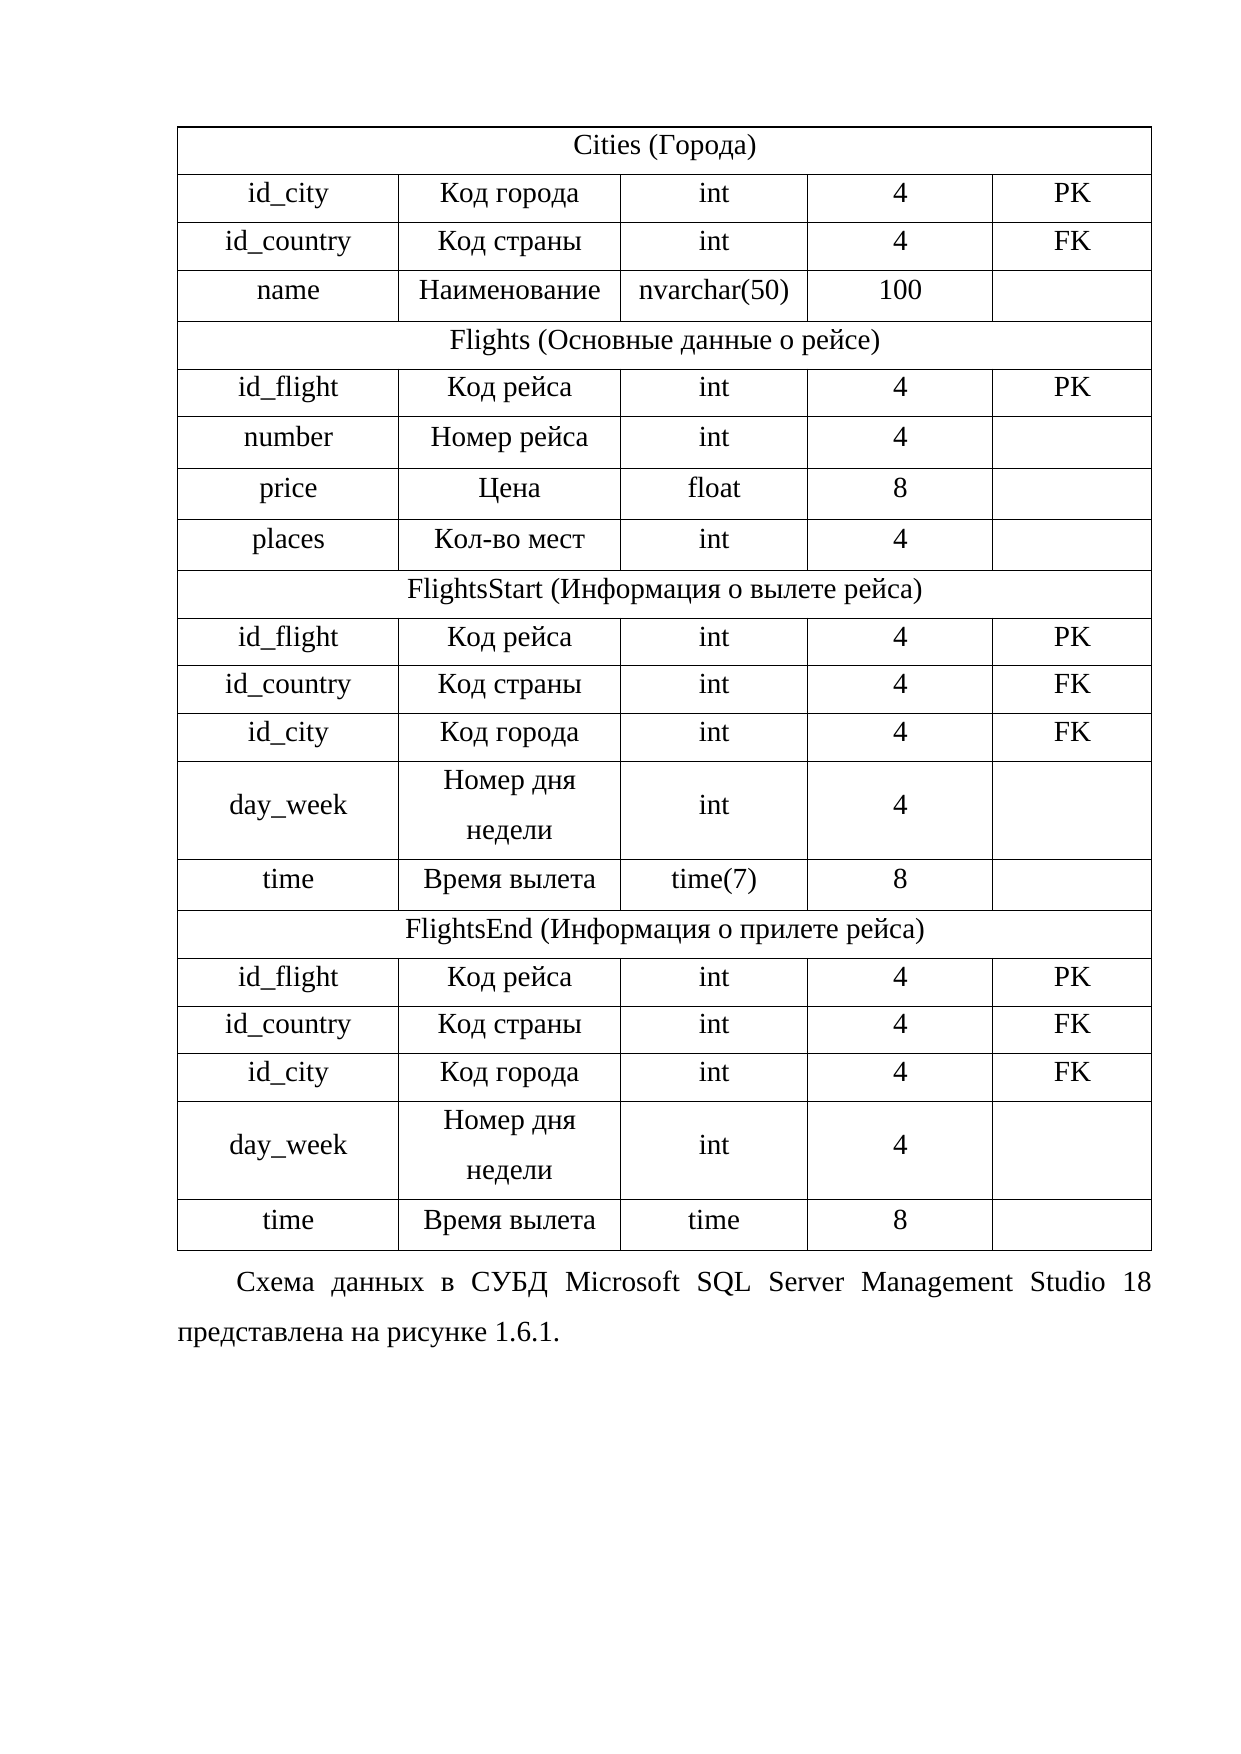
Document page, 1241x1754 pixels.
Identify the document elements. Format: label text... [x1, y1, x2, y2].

table_cell id_country [178, 666, 398, 713]
table_cell FK [993, 223, 1151, 269]
table_cell day_week [178, 762, 398, 859]
table_cell FK [993, 1007, 1151, 1053]
table_cell PK [993, 175, 1151, 222]
table_cell 4 [808, 714, 992, 761]
table_cell Код страны [399, 666, 620, 713]
table_cell Номер рейса [399, 417, 620, 467]
table_cell 4 [808, 520, 992, 570]
table_cell time [178, 1200, 398, 1250]
table_cell FlightsEnd (Информация о прилете рейса) [178, 911, 1151, 958]
table_cell Цена [399, 469, 620, 519]
table_cell FK [993, 666, 1151, 713]
table_cell id_flight [178, 370, 398, 416]
text Схема данных в СУБД Microsoft SQL Server Management Studio 18 представлена на рисунке 1.6.1. [177, 1264, 1152, 1348]
table_cell int [621, 520, 807, 570]
table_cell time [178, 860, 398, 910]
table_header Cities (Города) [178, 128, 1151, 174]
table_cell int [621, 417, 807, 467]
table_cell Код города [399, 714, 620, 761]
table_cell 4 [808, 666, 992, 713]
table_cell Наименование [399, 271, 620, 321]
table_cell 4 [808, 417, 992, 467]
table_cell int [621, 1054, 807, 1101]
table_cell id_city [178, 175, 398, 222]
table_cell 4 [808, 959, 992, 1006]
table_cell 4 [808, 175, 992, 222]
table_cell 4 [808, 1054, 992, 1101]
table_cell [993, 417, 1151, 467]
table_cell 4 [808, 619, 992, 665]
table_cell places [178, 520, 398, 570]
table_cell 4 [808, 1102, 992, 1199]
table_cell day_week [178, 1102, 398, 1199]
table_cell id_country [178, 223, 398, 269]
table_cell price [178, 469, 398, 519]
table_cell int [621, 714, 807, 761]
table_cell 8 [808, 860, 992, 910]
table_cell Код города [399, 1054, 620, 1101]
table_cell Код города [399, 175, 620, 222]
table_cell PK [993, 619, 1151, 665]
table_cell FK [993, 1054, 1151, 1101]
table_cell 4 [808, 762, 992, 859]
table_cell Код рейса [399, 959, 620, 1006]
table_cell FK [993, 714, 1151, 761]
table_cell Код рейса [399, 370, 620, 416]
table_cell id_flight [178, 619, 398, 665]
table_cell time(7) [621, 860, 807, 910]
table_cell 4 [808, 1007, 992, 1053]
table_cell PK [993, 959, 1151, 1006]
table_cell 100 [808, 271, 992, 321]
table_cell id_city [178, 1054, 398, 1101]
table_cell [993, 860, 1151, 910]
table_cell time [621, 1200, 807, 1250]
table_cell [993, 469, 1151, 519]
table_cell [993, 762, 1151, 859]
table_cell int [621, 1102, 807, 1199]
table_cell Код страны [399, 223, 620, 269]
table_cell name [178, 271, 398, 321]
table_cell int [621, 223, 807, 269]
table_cell id_city [178, 714, 398, 761]
table_cell 8 [808, 1200, 992, 1250]
table_cell [993, 1200, 1151, 1250]
table_cell number [178, 417, 398, 467]
table_cell [993, 1102, 1151, 1199]
table_cell int [621, 175, 807, 222]
table_cell Код рейса [399, 619, 620, 665]
table_cell 4 [808, 370, 992, 416]
table_cell int [621, 619, 807, 665]
table_cell int [621, 1007, 807, 1053]
table_cell FlightsStart (Информация о вылете рейса) [178, 571, 1151, 618]
table_cell nvarchar(50) [621, 271, 807, 321]
table_cell 8 [808, 469, 992, 519]
table_cell int [621, 666, 807, 713]
table_cell Кол-во мест [399, 520, 620, 570]
table_cell int [621, 370, 807, 416]
table_cell id_country [178, 1007, 398, 1053]
table_cell Номер дня недели [399, 1102, 620, 1199]
table_cell int [621, 762, 807, 859]
table_cell Flights (Основные данные о рейсе) [178, 322, 1151, 368]
table_cell [993, 520, 1151, 570]
table_cell Код страны [399, 1007, 620, 1053]
table_cell Время вылета [399, 1200, 620, 1250]
table_cell id_flight [178, 959, 398, 1006]
table_cell float [621, 469, 807, 519]
table_cell 4 [808, 223, 992, 269]
table_cell Номер дня недели [399, 762, 620, 859]
table_cell [993, 271, 1151, 321]
table_cell PK [993, 370, 1151, 416]
table_cell int [621, 959, 807, 1006]
table_cell Время вылета [399, 860, 620, 910]
